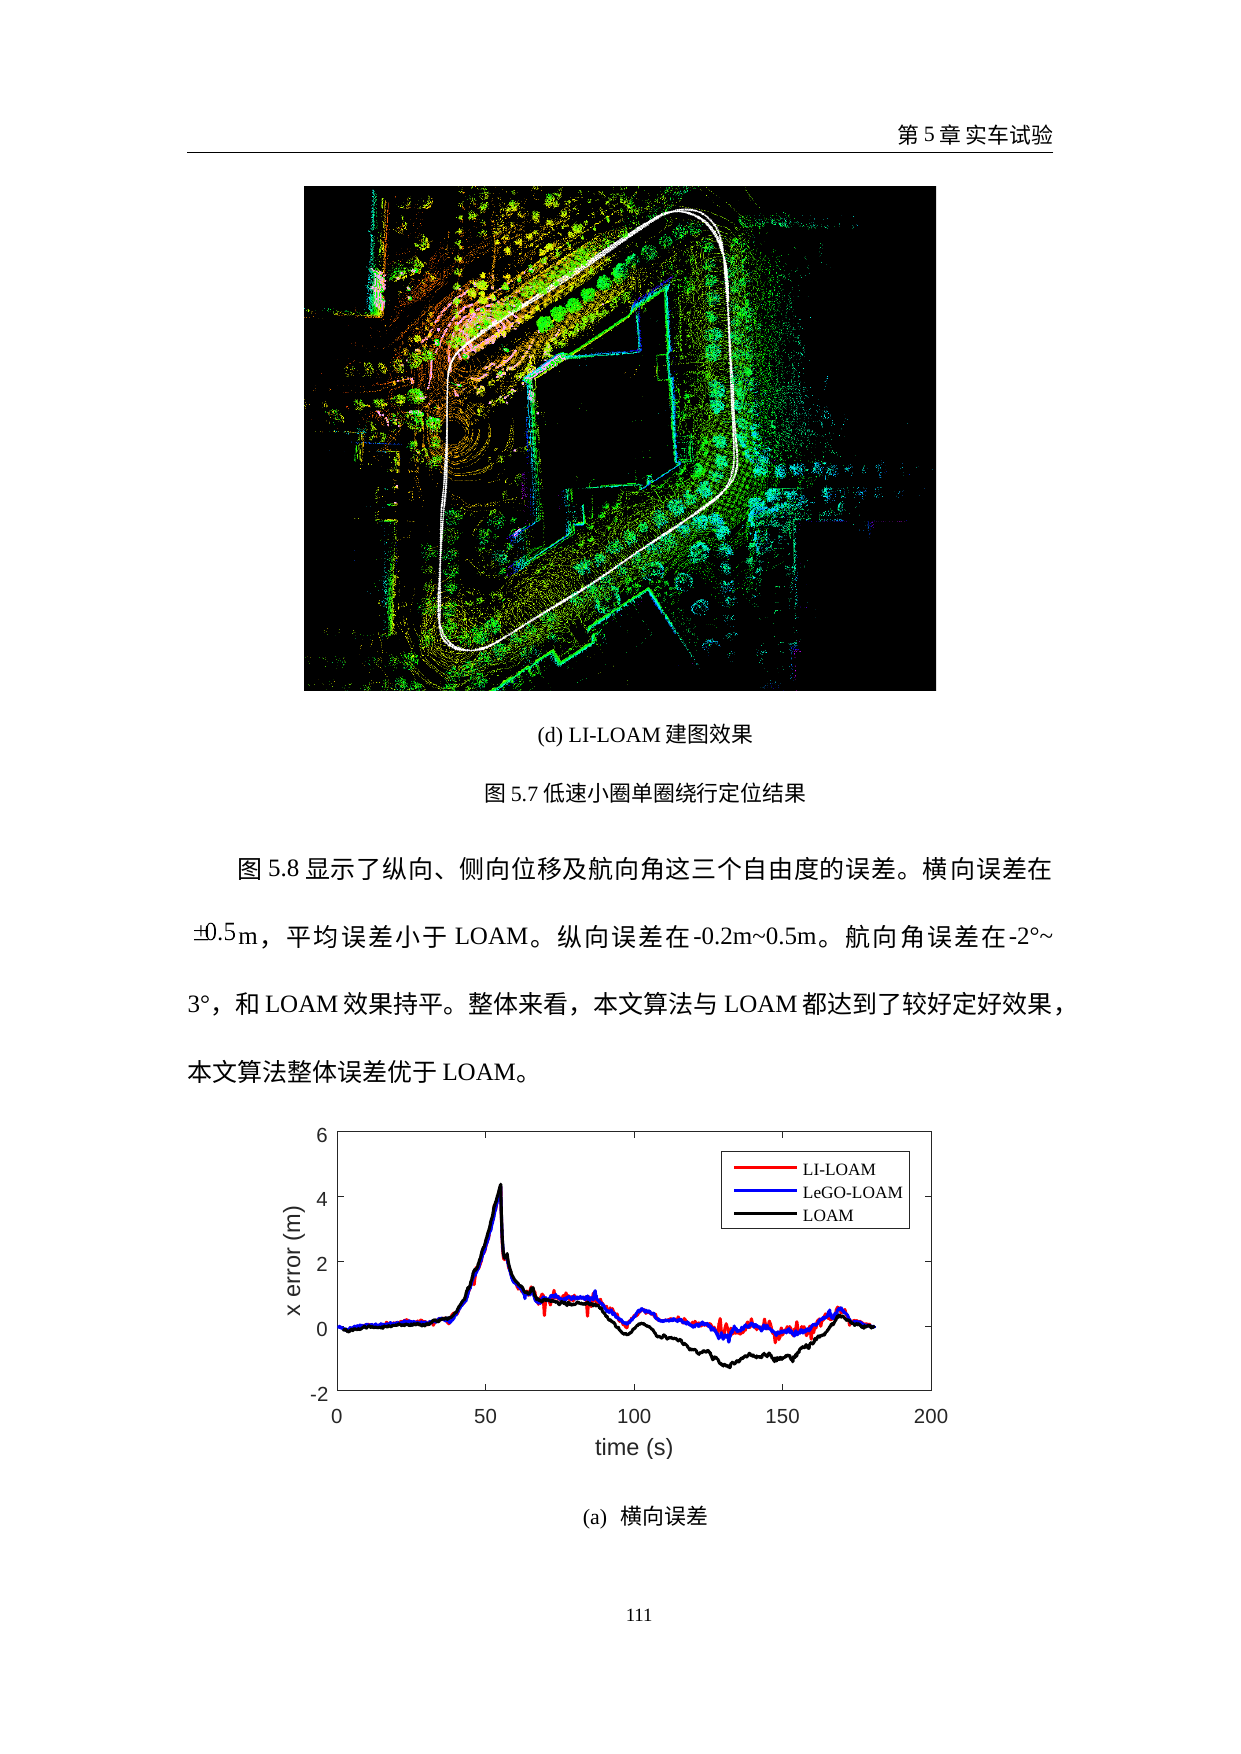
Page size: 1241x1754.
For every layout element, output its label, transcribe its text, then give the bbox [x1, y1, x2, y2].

text 图5.7 低速小圈单圈绕行定位结果 [187, 774, 1053, 808]
picture [304, 186, 937, 691]
text 图5.8显示了纵向、侧向位移及航向角这三个自由度的误差。横向误差在m，平均误差小于LOAM。纵向误差在-0.2m~0.5m。航向角误差在-2°~ 3°，和LOAM效果持平。整体来看，本文算法与LOAM都达到了较好定好效果，本文算法整体误差优于LOAM。 [187, 833, 1053, 1105]
list 横向误差 [237, 1498, 1053, 1532]
text (d) LI-LOAM建图效果 [187, 715, 1053, 749]
